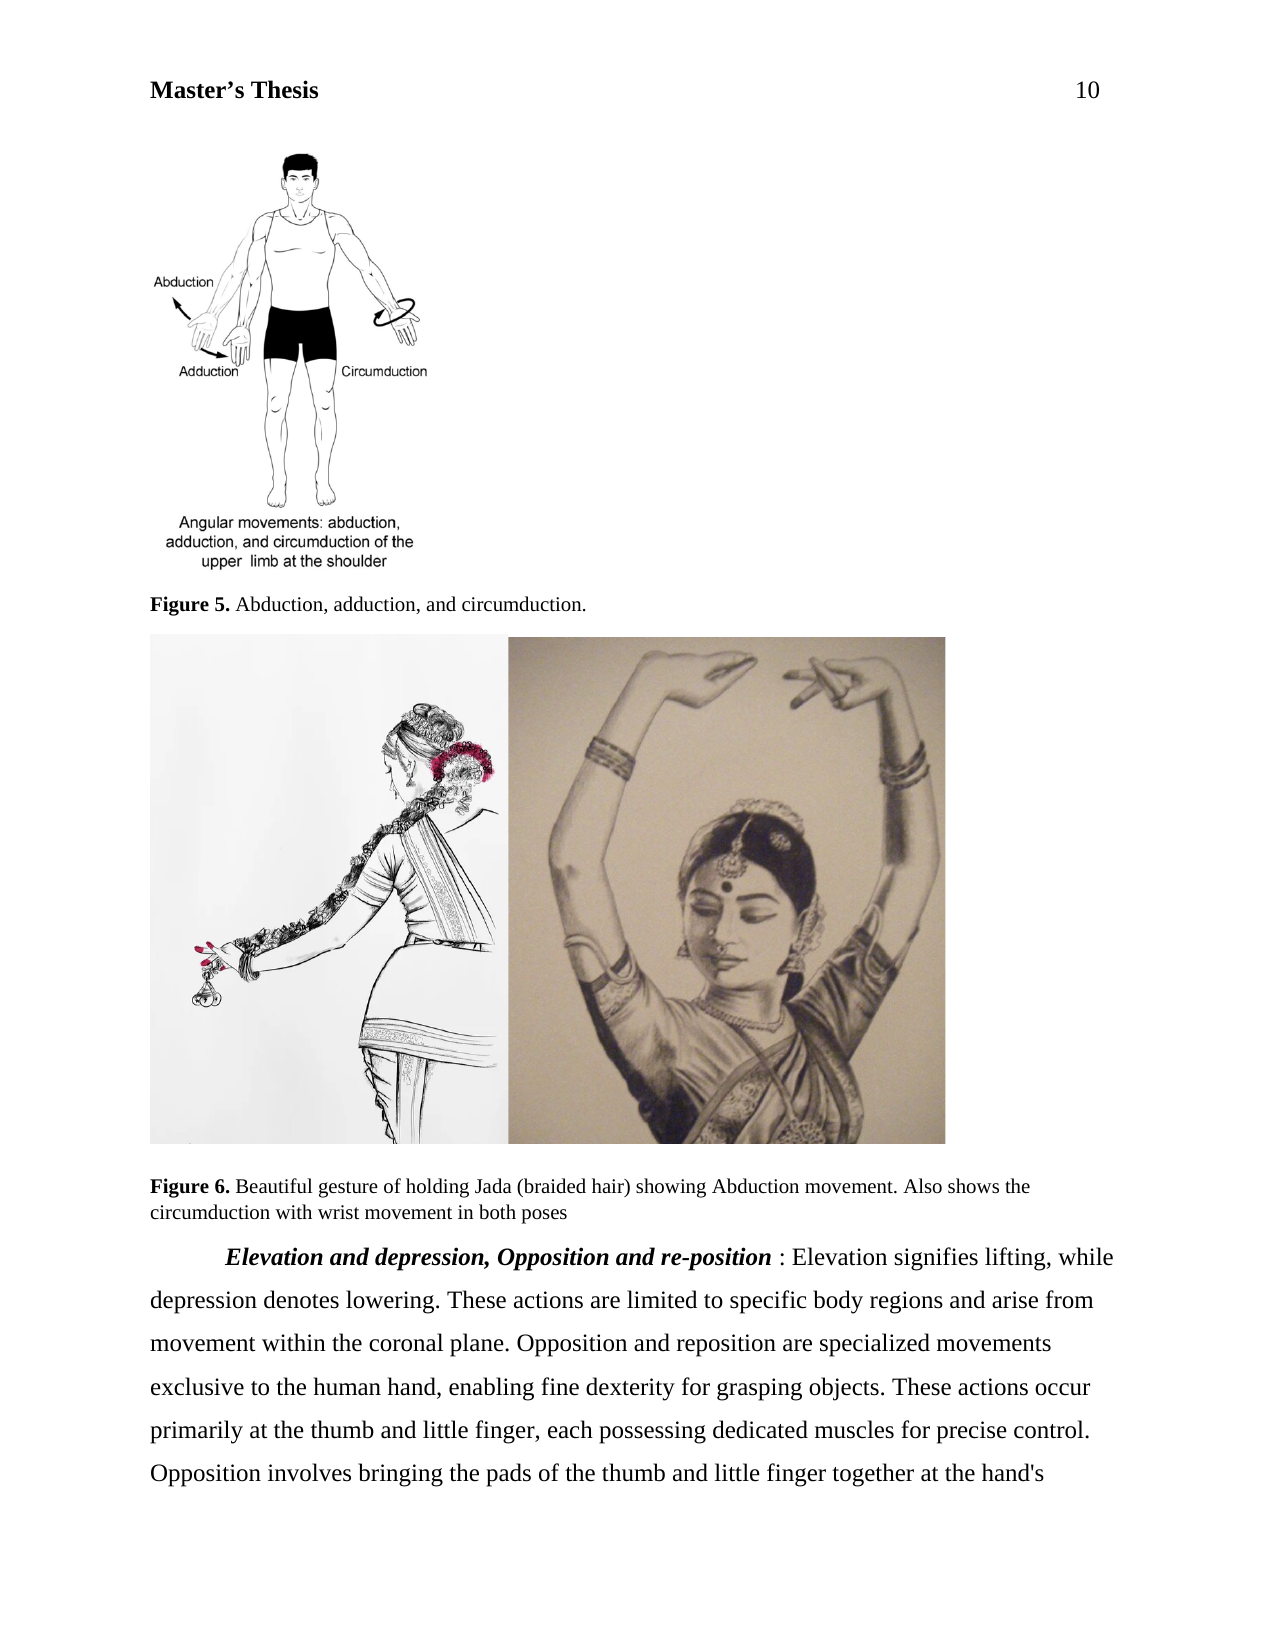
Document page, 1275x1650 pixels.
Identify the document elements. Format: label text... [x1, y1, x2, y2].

picture [150, 634, 946, 1144]
text Figure 5. Abduction, adduction, and circumduction. [150, 592, 1125, 616]
picture [150, 150, 439, 574]
text Figure 6. Beautiful gesture of holding Jada (braided hair) showing Abduction movement. Also shows the circumduction with wrist movement in both poses [150, 1174, 1125, 1224]
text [150, 1242, 1125, 1487]
